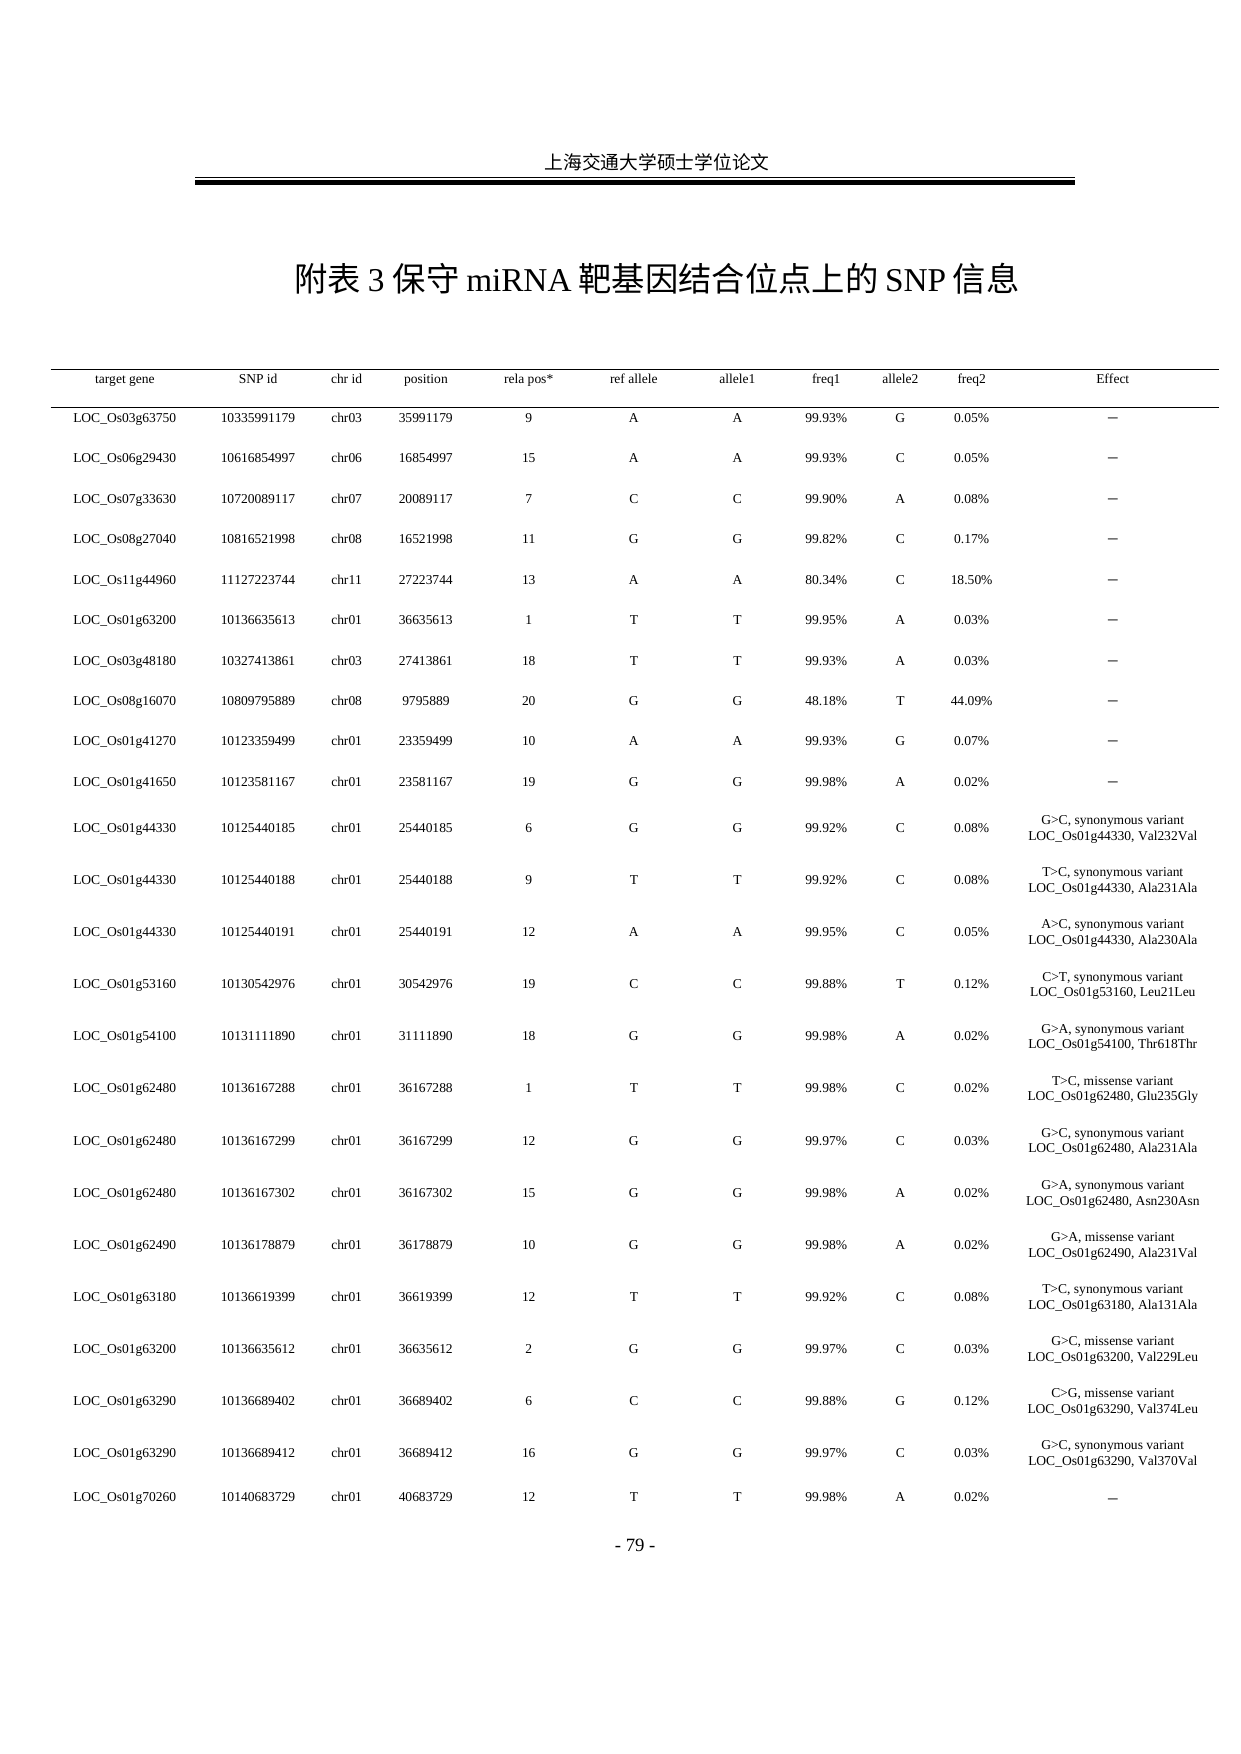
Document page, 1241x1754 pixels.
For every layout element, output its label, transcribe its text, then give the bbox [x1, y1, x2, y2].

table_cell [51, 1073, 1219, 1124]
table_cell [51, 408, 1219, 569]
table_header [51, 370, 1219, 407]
text 附表3 保守miRNA靶基因结合位点上的SNP信息 [195, 252, 1075, 301]
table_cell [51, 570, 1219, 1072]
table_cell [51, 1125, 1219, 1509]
